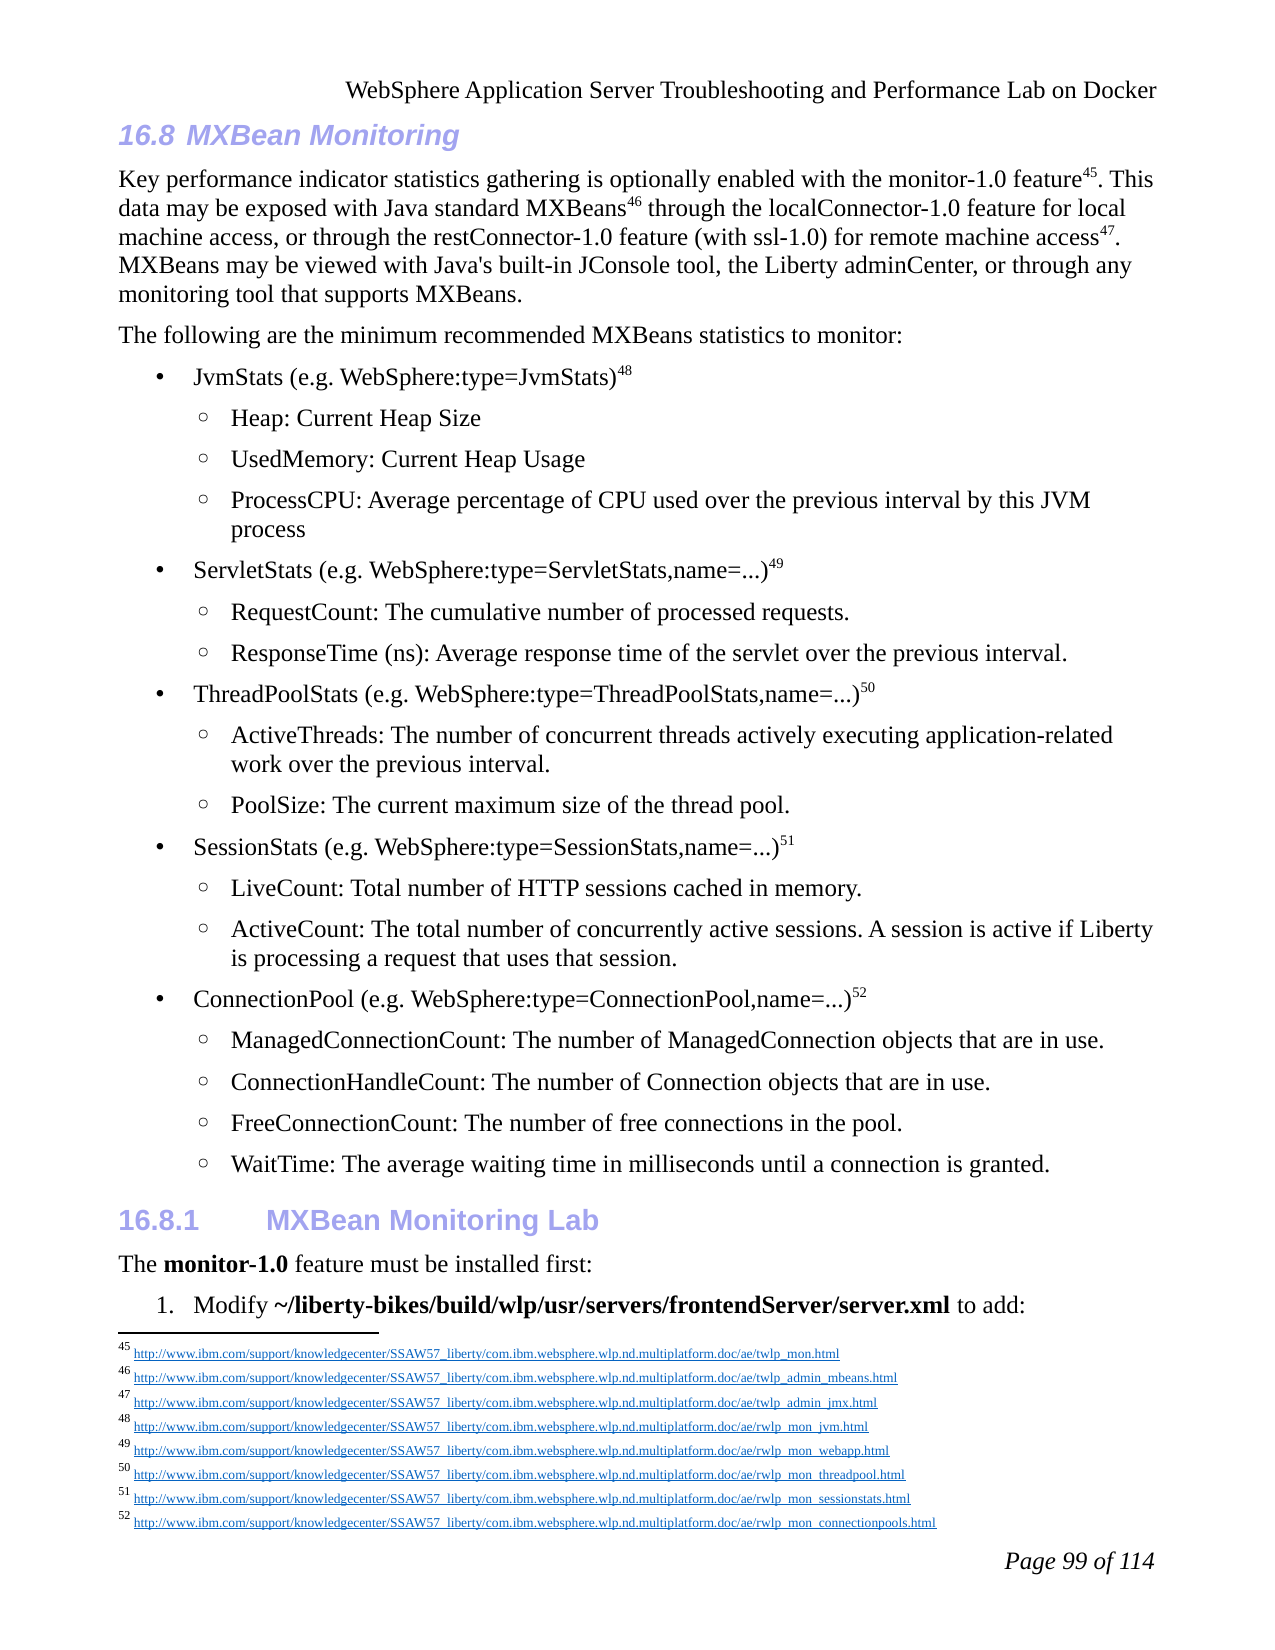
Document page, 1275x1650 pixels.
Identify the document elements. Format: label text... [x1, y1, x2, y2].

list ConnectionHandleCount: The number of Connection objects that are in use. [193, 1067, 1157, 1095]
list UsedMemory: Current Heap Usage [193, 444, 1157, 473]
list SessionStats (e.g. WebSphere:type=SessionStats,name=...) [156, 832, 1157, 860]
list Modify ~/liberty-bikes/build/wlp/usr/servers/frontendServer/server.xml to add: [156, 1290, 1157, 1319]
subtitle MXBean Monitoring Lab [118, 1203, 1157, 1236]
list ActiveCount: The total number of concurrently active sessions. A session is active if Liberty is processing a request that uses that session. [193, 914, 1157, 972]
list LiveCount: Total number of HTTP sessions cached in memory. [193, 873, 1157, 902]
list WaitTime: The average waiting time in milliseconds until a connection is granted. [193, 1149, 1157, 1178]
list ConnectionPool (e.g. WebSphere:type=ConnectionPool,name=...) [156, 984, 1157, 1013]
list FreeConnectionCount: The number of free connections in the pool. [193, 1108, 1157, 1137]
list Heap: Current Heap Size [193, 403, 1157, 432]
list ThreadPoolStats (e.g. WebSphere:type=ThreadPoolStats,name=...) [156, 679, 1157, 708]
list JvmStats (e.g. WebSphere:type=JvmStats) [156, 362, 1157, 390]
text Key performance indicator statistics gathering is optionally enabled with the monitor-1.0 feature. This data may be exposed with Java standard MXBeans through the localConnector-1.0 feature for local machine access, or through the restConnector-1.0 feature (with ssl-1.0) for remote machine access. MXBeans may be viewed with Java's built-in JConsole tool, the Liberty adminCenter, or through any monitoring tool that supports MXBeans. [118, 164, 1157, 308]
list ResponseTime (ns): Average response time of the servlet over the previous interval. [193, 638, 1157, 667]
list ProcessCPU: Average percentage of CPU used over the previous interval by this JVM process [193, 485, 1157, 543]
list PoolSize: The current maximum size of the thread pool. [193, 790, 1157, 819]
text The following are the minimum recommended MXBeans statistics to monitor: [118, 320, 1157, 349]
text The monitor-1.0 feature must be installed first: [118, 1249, 1157, 1278]
subtitle MXBean Monitoring [118, 118, 1157, 152]
list ActiveThreads: The number of concurrent threads actively executing application-related work over the previous interval. [193, 720, 1157, 778]
list ManagedConnectionCount: The number of ManagedConnection objects that are in use. [193, 1025, 1157, 1054]
list ServletStats (e.g. WebSphere:type=ServletStats,name=...) [156, 555, 1157, 584]
list RequestCount: The cumulative number of processed requests. [193, 597, 1157, 625]
